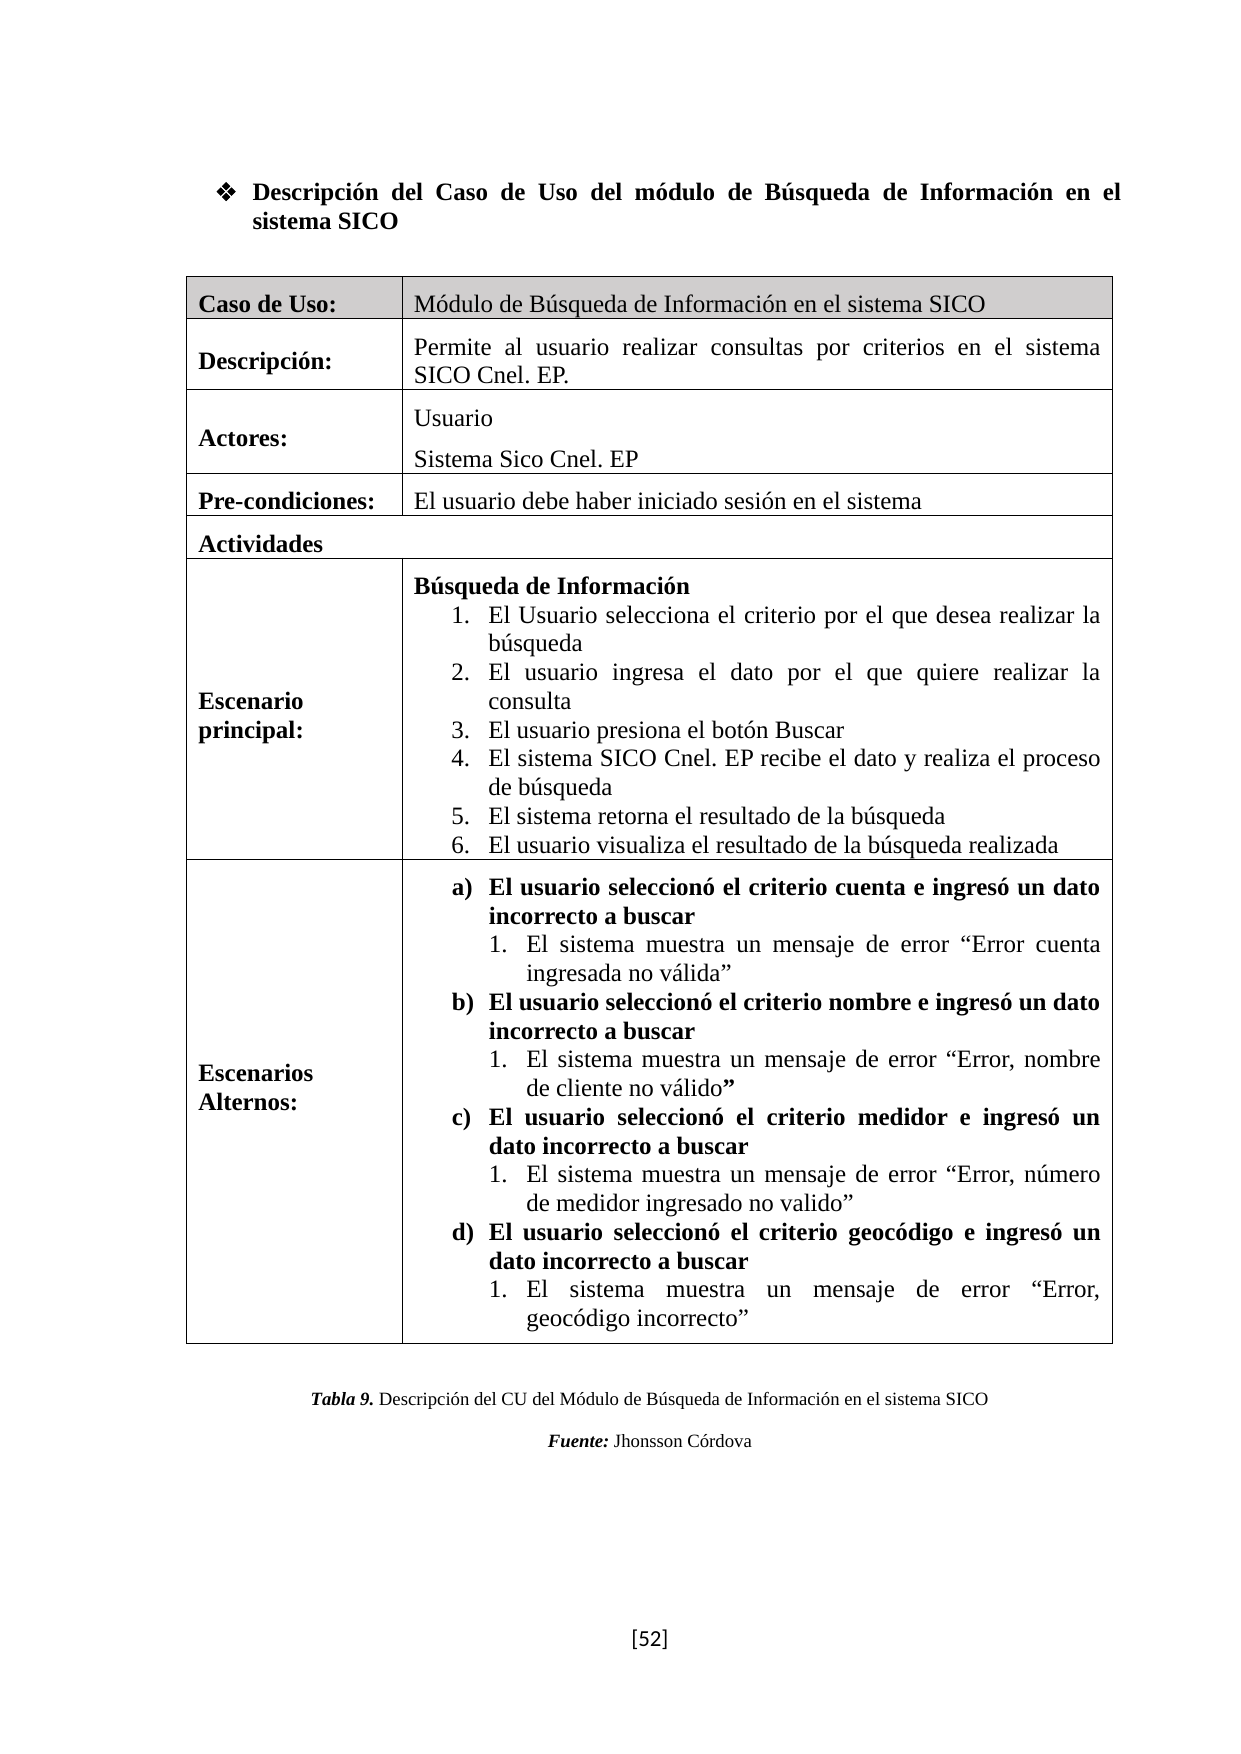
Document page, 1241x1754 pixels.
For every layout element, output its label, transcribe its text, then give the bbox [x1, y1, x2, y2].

text Fuente: Jhonsson Córdova [177, 1430, 1122, 1451]
table_header Caso de Uso: [187, 277, 402, 318]
table_header Módulo de Búsqueda de Información en el sistema SICO [403, 277, 1112, 318]
table_cell Actores: [187, 390, 402, 473]
table_cell Usuario Sistema Sico Cnel. EP [403, 390, 1112, 473]
table_cell Búsqueda de Información El Usuario selecciona el criterio por el que desea realizar la búsqueda El usuario ingresa el dato por el que quiere realizar la consulta El usuario presiona el botón Buscar El sistema SICO Cnel. EP recibe el dato y realiza el proceso de búsqueda El sistema retorna el resultado de la búsqueda El usuario visualiza el resultado de la búsqueda realizada [403, 559, 1112, 858]
table_cell El usuario seleccionó el criterio cuenta e ingresó un dato incorrecto a buscar El sistema muestra un mensaje de error “Error cuenta ingresada no válida” El usuario seleccionó el criterio nombre e ingresó un dato incorrecto a buscar El sistema muestra un mensaje de error “Error, nombre de cliente no válido” El usuario seleccionó el criterio medidor e ingresó un dato incorrecto a buscar El sistema muestra un mensaje de error “Error, número de medidor ingresado no valido” El usuario seleccionó el criterio geocódigo e ingresó un dato incorrecto a buscar El sistema muestra un mensaje de error “Error, geocódigo incorrecto” [403, 860, 1112, 1343]
table_cell Escenarios Alternos: [187, 860, 402, 1343]
table_cell Pre-condiciones: [187, 474, 402, 515]
table_cell Permite al usuario realizar consultas por criterios en el sistema SICO Cnel. EP. [403, 319, 1112, 389]
table_cell Descripción: [187, 319, 402, 389]
table_cell Escenario principal: [187, 559, 402, 858]
list Descripción del Caso de Uso del módulo de Búsqueda de Información en el sistema SICO [215, 177, 1122, 235]
table_cell Actividades [187, 516, 1112, 557]
table_cell El usuario debe haber iniciado sesión en el sistema [403, 474, 1112, 515]
